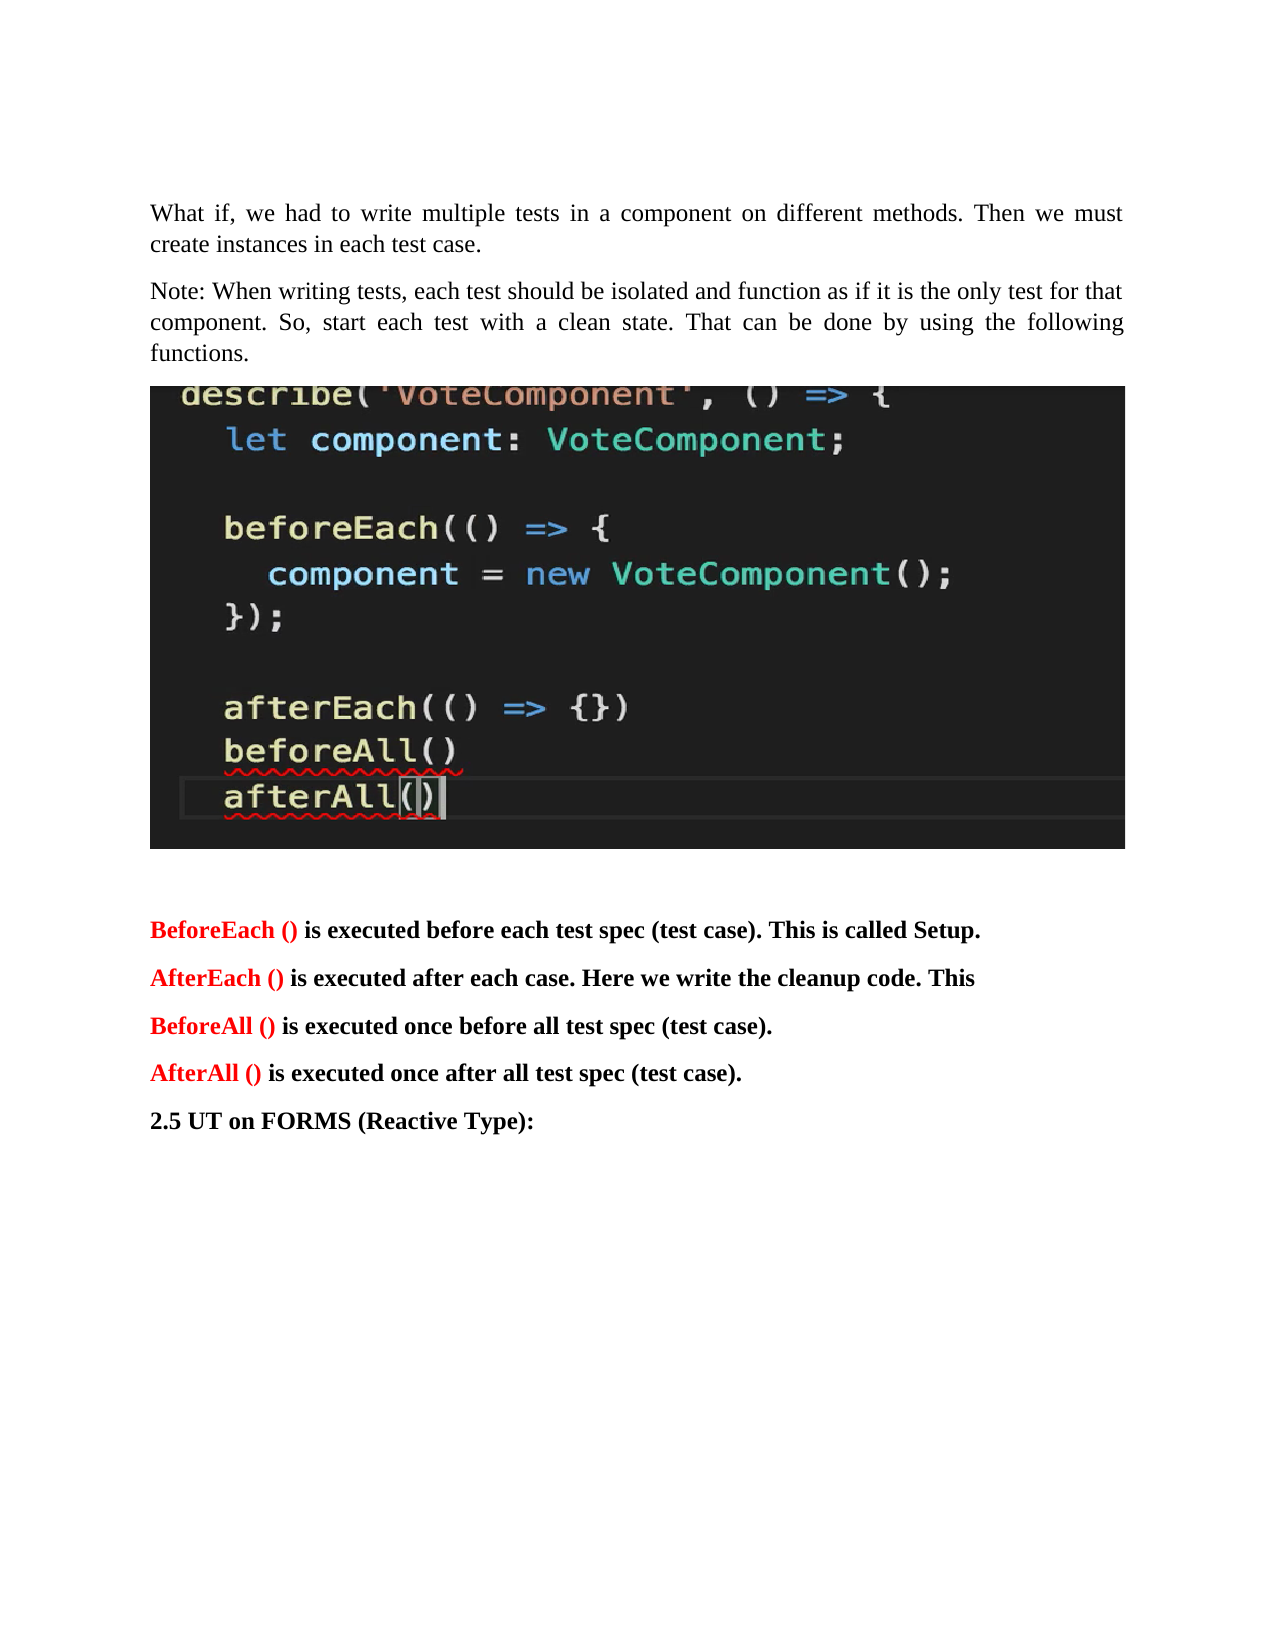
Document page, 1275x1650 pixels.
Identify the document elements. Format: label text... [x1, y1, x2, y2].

text AfterAll () is executed once after all test spec (test case). [150, 1058, 1125, 1087]
picture [150, 386, 1125, 849]
text What if, we had to write multiple tests in a component on different methods. Then we must create instances in each test case. [150, 198, 1125, 257]
text Note: When writing tests, each test should be isolated and function as if it is the only test for that component. So, start each test with a clean state. That can be done by using the following functions. [150, 276, 1125, 367]
text 2.5 UT on FORMS (Reactive Type): [150, 1106, 1125, 1135]
text BeforeEach () is executed before each test spec (test case). This is called Setup. [150, 915, 1125, 944]
text BeforeAll () is executed once before all test spec (test case). [150, 1011, 1125, 1039]
text AfterEach () is executed after each case. Here we write the cleanup code. This [150, 963, 1125, 992]
